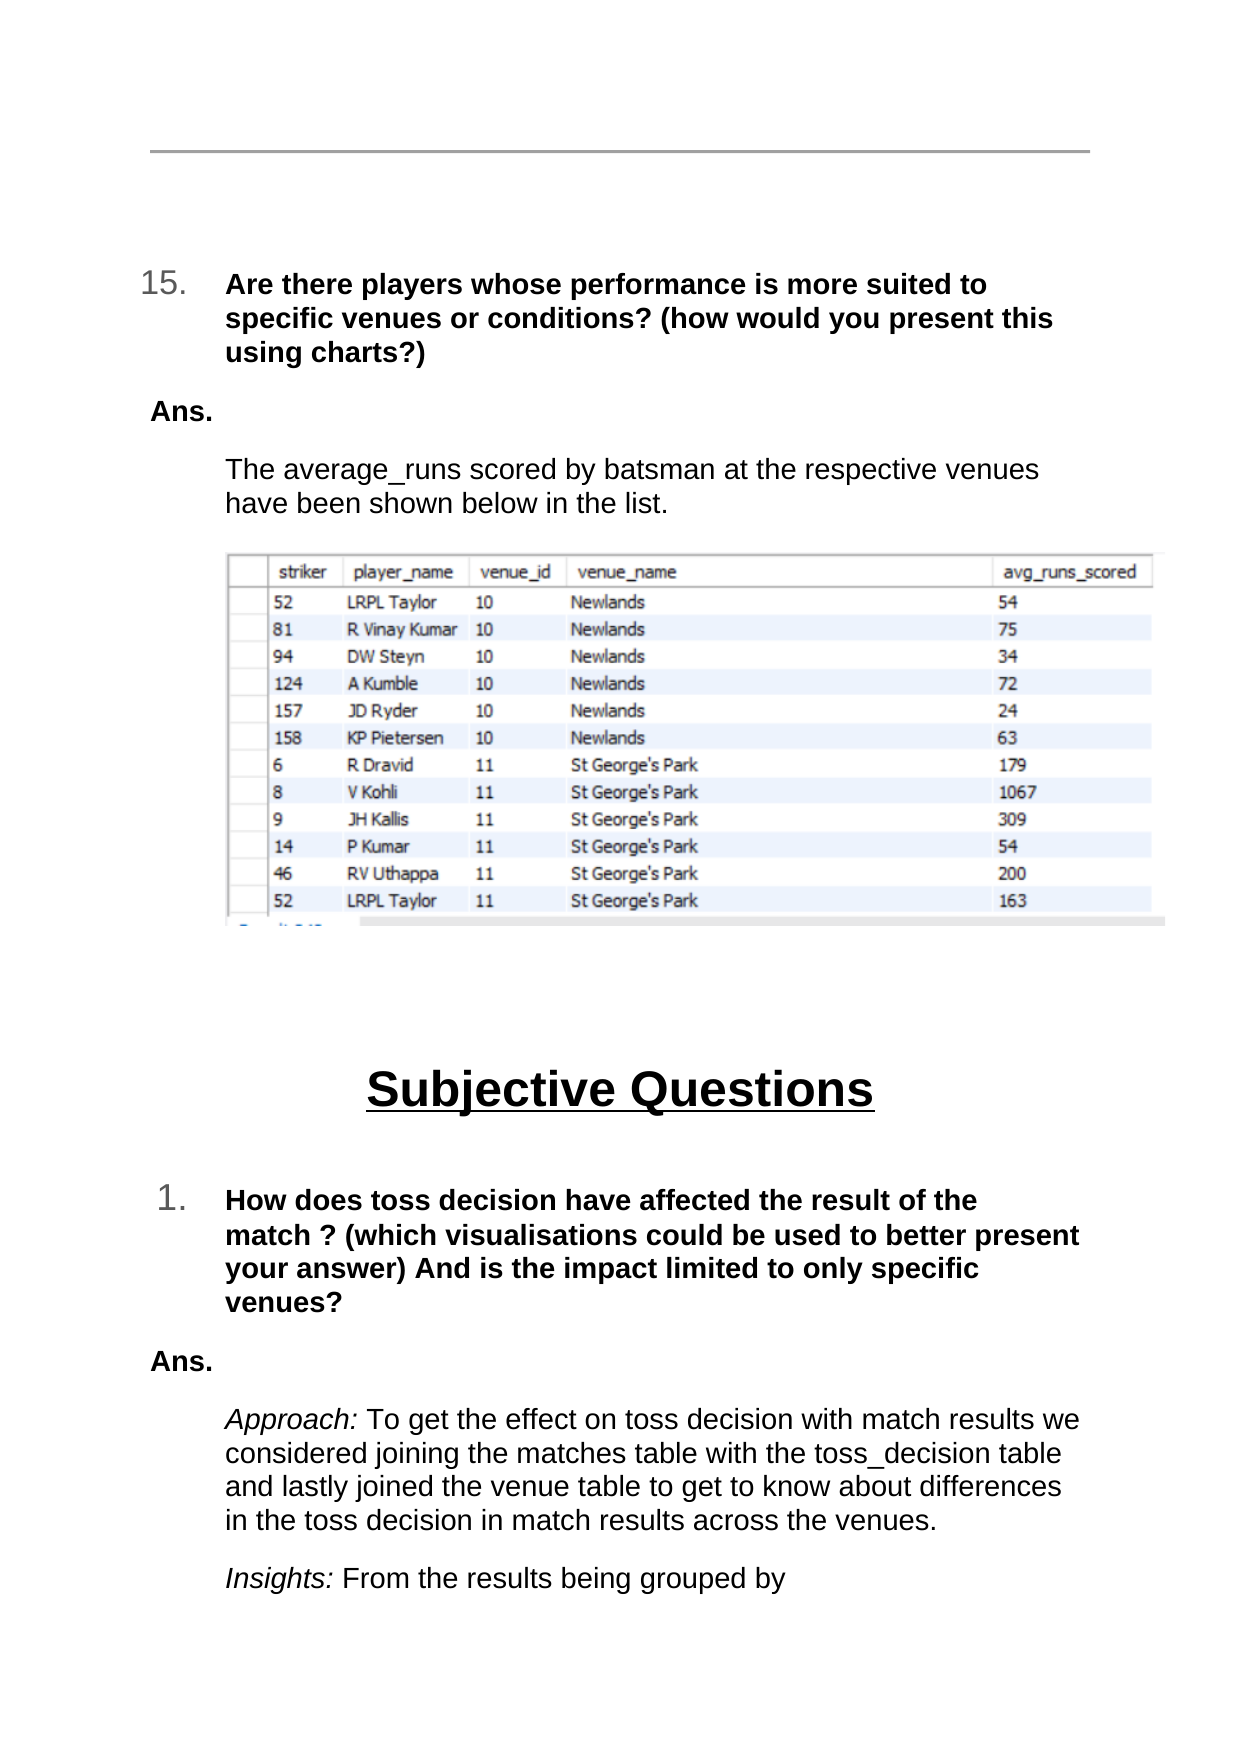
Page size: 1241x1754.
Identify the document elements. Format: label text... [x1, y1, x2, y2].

text Subjective Questions [150, 1060, 1090, 1117]
text Ans. [150, 1344, 1090, 1377]
list Are there players whose performance is more suited to specific venues or conditions? (how would you present this using charts?) [187, 262, 1090, 369]
text Ans. [150, 394, 1090, 427]
text Approach: To get the effect on toss decision with match results we considered joining the matches table with the toss_decision table and lastly joined the venue table to get to know about differences in the toss decision in match results across the venues. [225, 1402, 1090, 1536]
picture [225, 552, 1166, 926]
list How does toss decision have affected the result of the match ? (which visualisations could be used to better present your answer) And is the impact limited to only specific venues? [187, 1175, 1090, 1319]
text The average_runs scored by batsman at the respective venues have been shown below in the list. [225, 452, 1090, 519]
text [225, 1561, 1090, 1595]
